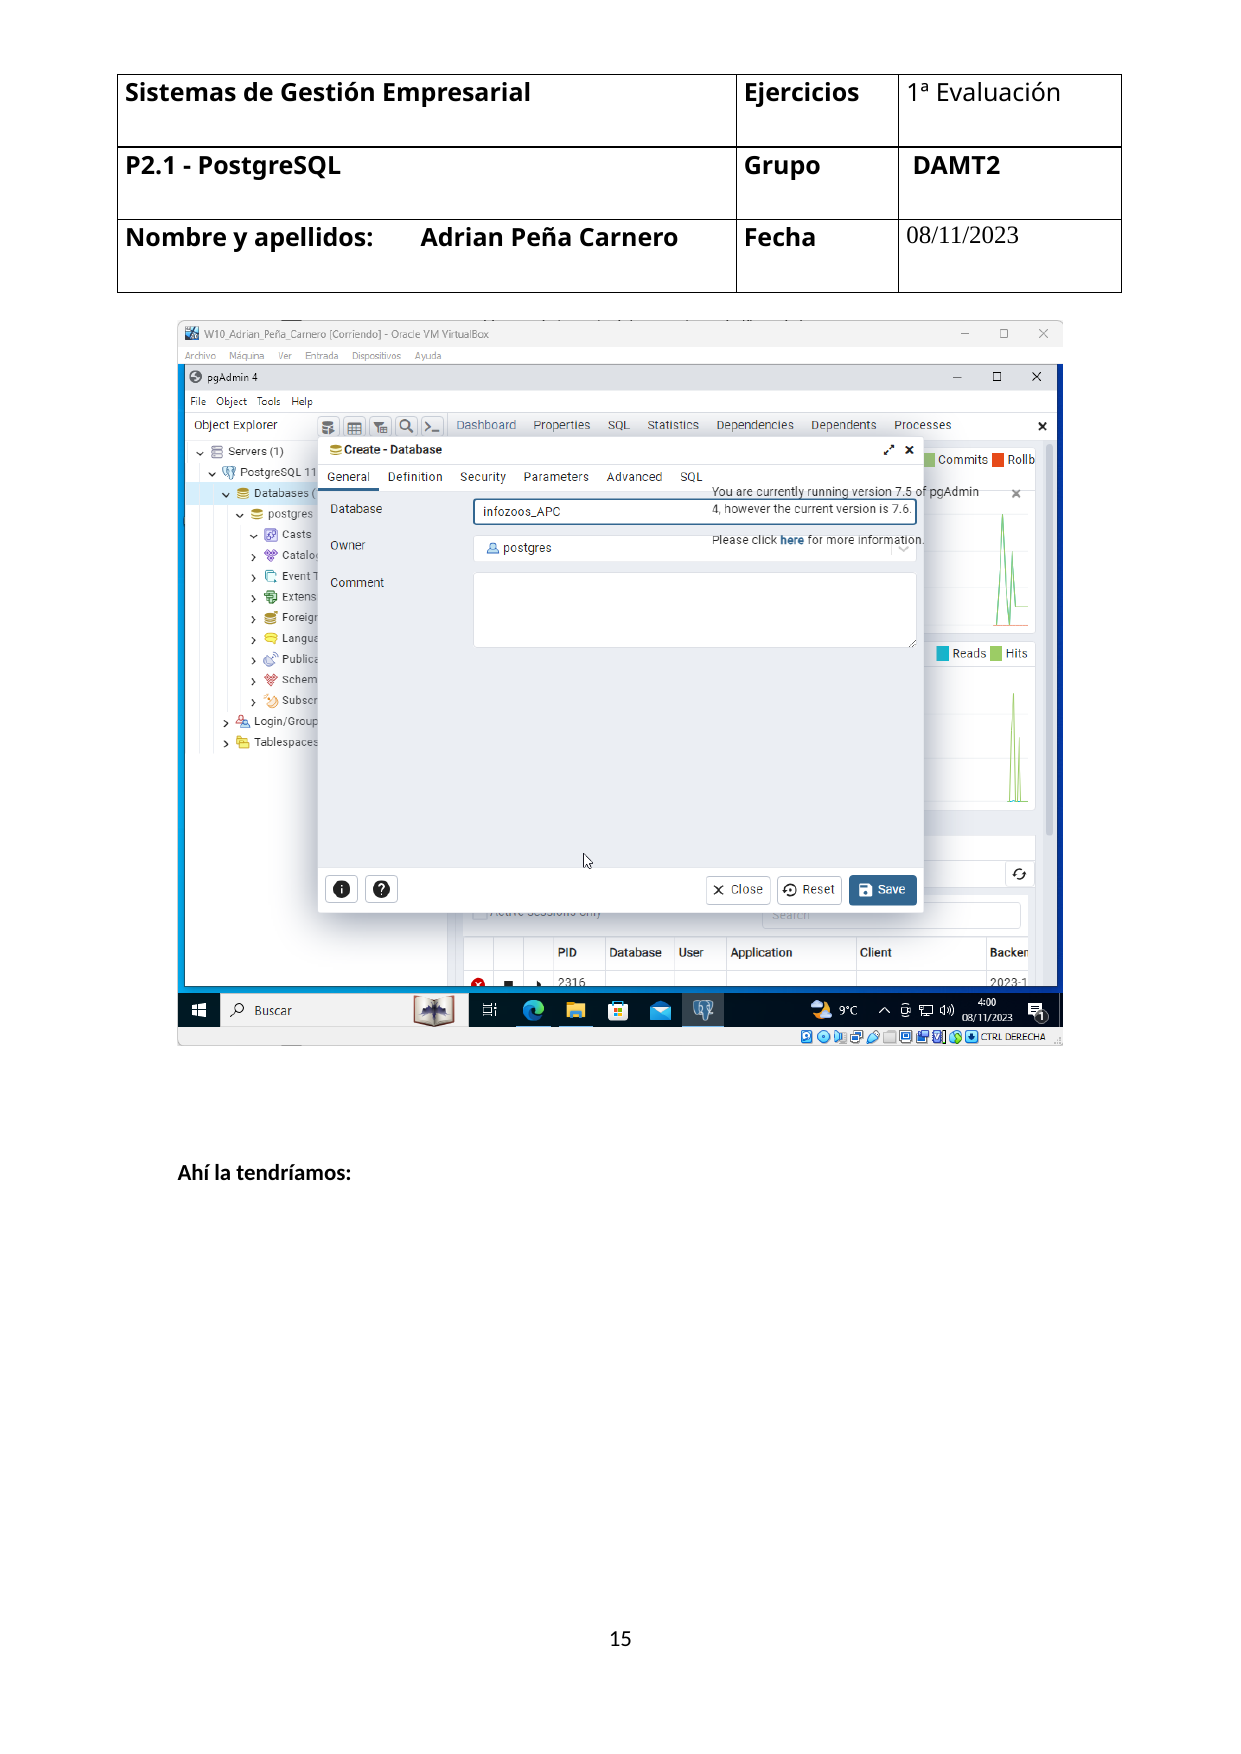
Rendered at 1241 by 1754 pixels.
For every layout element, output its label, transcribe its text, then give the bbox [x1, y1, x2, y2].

text Ahí la tendríamos: [177, 1158, 1063, 1186]
picture [177, 320, 1063, 1046]
